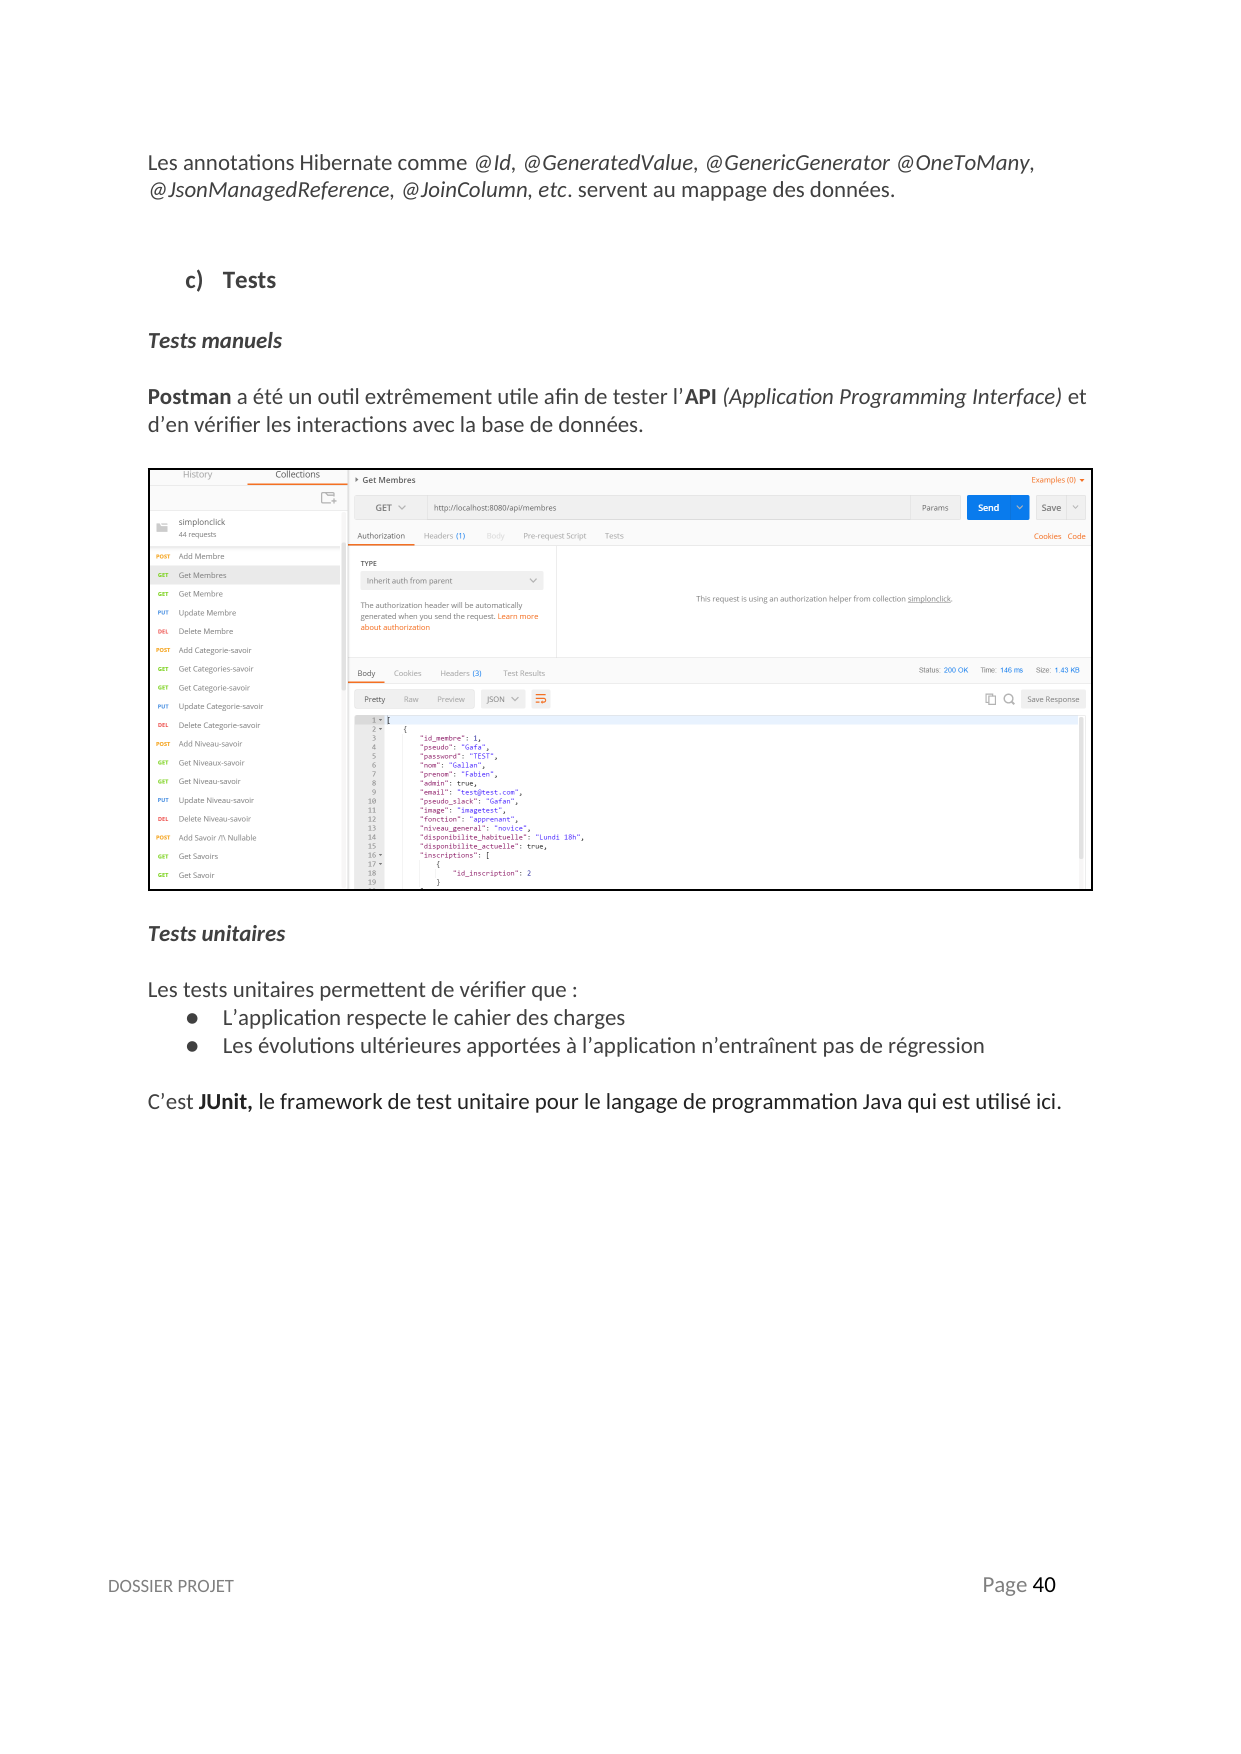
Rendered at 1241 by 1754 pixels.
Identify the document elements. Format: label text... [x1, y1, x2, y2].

text Les annotations Hibernate comme @Id, @GeneratedValue, @GenericGenerator @OneToMany, @JsonManagedReference, @JoinColumn, etc. servent au mappage des données. [148, 148, 1093, 204]
text Les tests unitaires permettent de vérifier que : [148, 975, 1093, 1003]
text Tests manuels [148, 326, 1093, 354]
list Les évolutions ultérieures apportées à l’application n’entraînent pas de régression [185, 1031, 1093, 1059]
picture [150, 470, 1091, 889]
text Tests unitaires [148, 919, 1093, 947]
text C’est JUnit, le framework de test unitaire pour le langage de programmation Java qui est utilisé ici. [148, 1087, 1093, 1115]
text Postman a été un outil extrêmement utile afin de tester l’API (Application Programming Interface) et d’en vérifier les interactions avec la base de données. [148, 382, 1093, 438]
list Tests [185, 265, 1093, 295]
list L’application respecte le cahier des charges [185, 1003, 1093, 1031]
